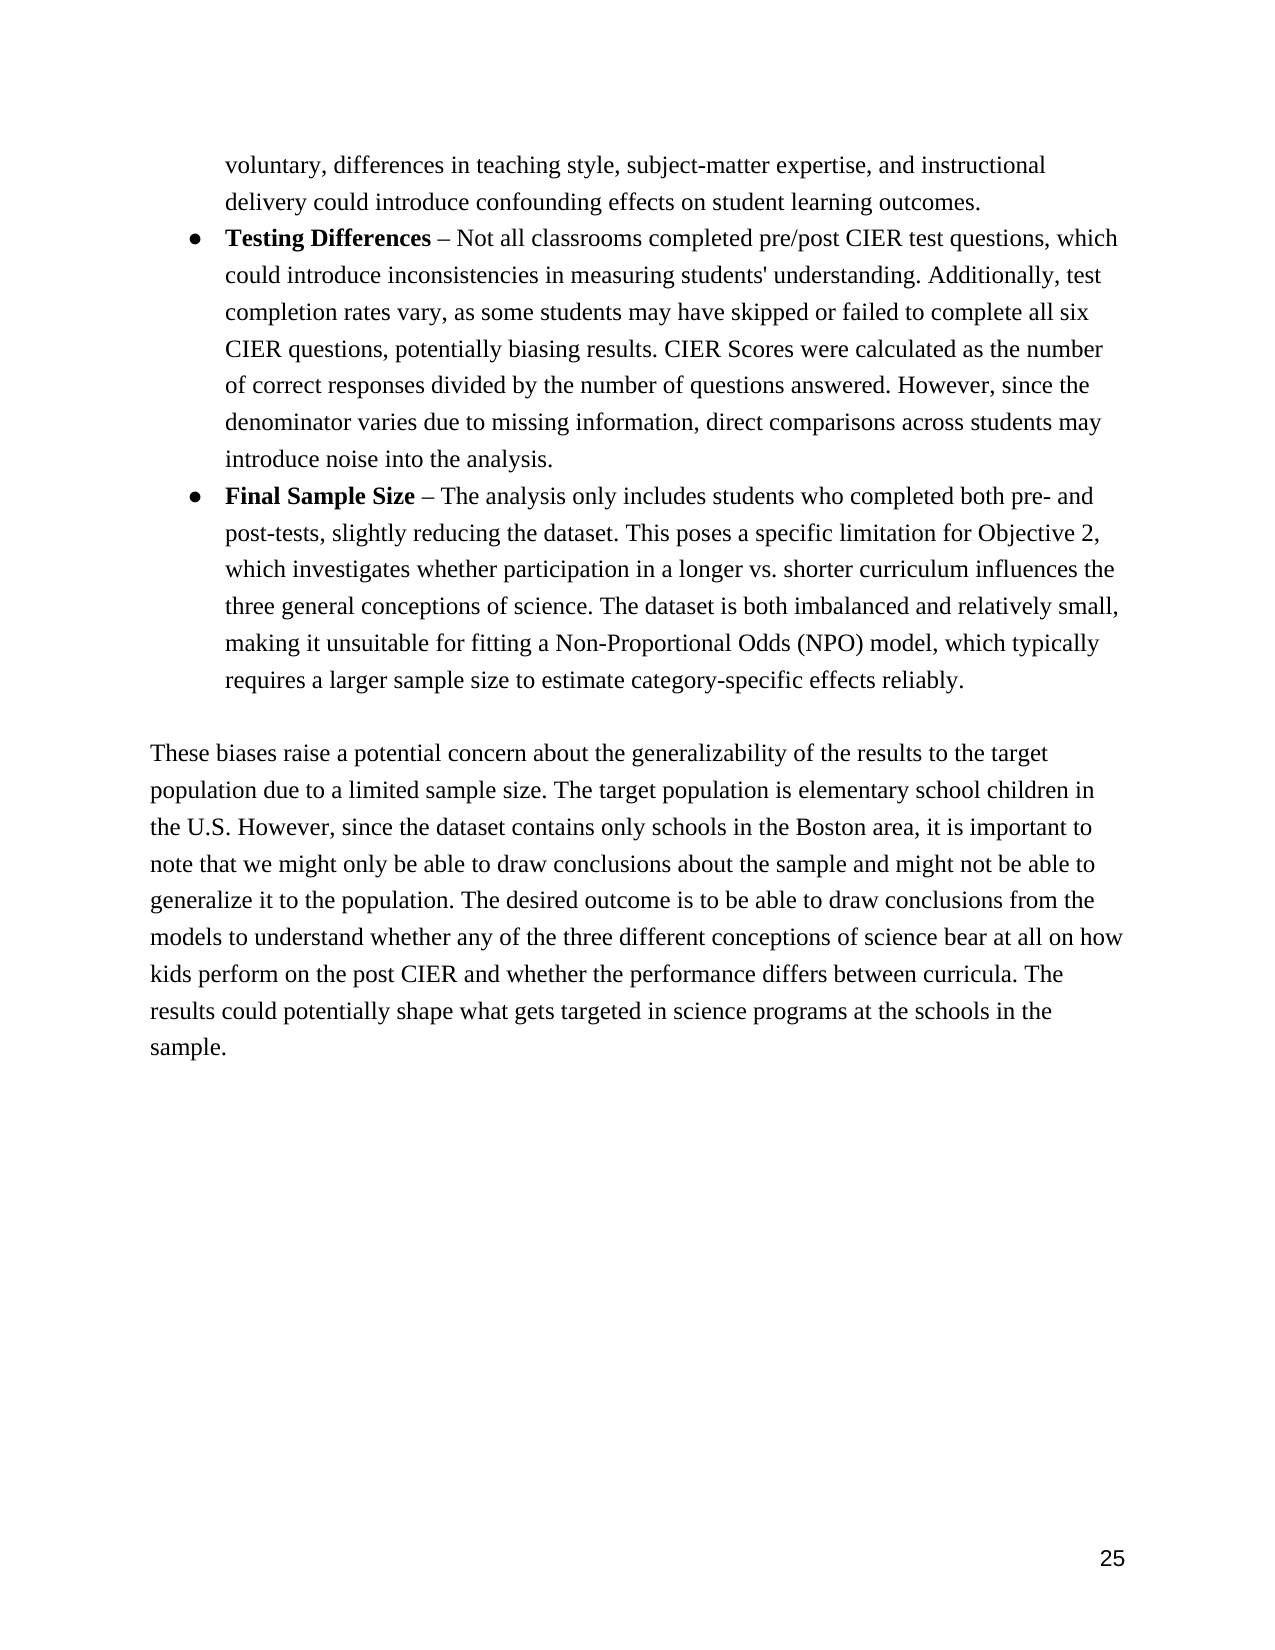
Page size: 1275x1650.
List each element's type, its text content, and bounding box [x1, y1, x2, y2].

text These biases raise a potential concern about the generalizability of the results to the target population due to a limited sample size. The target population is elementary school children in the U.S. However, since the dataset contains only schools in the Boston area, it is important to note that we might only be able to draw conclusions about the sample and might not be able to generalize it to the population. The desired outcome is to be able to draw conclusions from the models to understand whether any of the three different conceptions of science bear at all on how kids perform on the post CIER and whether the performance differs between curricula. The results could potentially shape what gets targeted in science programs at the schools in the sample. [150, 738, 1125, 1061]
list Testing Differences – Not all classrooms completed pre/post CIER test questions, which could introduce inconsistencies in measuring students' understanding. Additionally, test completion rates vary, as some students may have skipped or failed to complete all six CIER questions, potentially biasing results. CIER Scores were calculated as the number of correct responses divided by the number of questions answered. However, since the denominator varies due to missing information, direct comparisons across students may introduce noise into the analysis. [187, 223, 1125, 473]
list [187, 150, 1125, 216]
list Final Sample Size – The analysis only includes students who completed both pre- and post-tests, slightly reducing the dataset. This poses a specific limitation for Objective 2, which investigates whether participation in a longer vs. shorter curriculum influences the three general conceptions of science. The dataset is both imbalanced and relatively small, making it unsuitable for fitting a Non-Proportional Odds (NPO) model, which typically requires a larger sample size to estimate category-specific effects reliably. [187, 481, 1125, 693]
